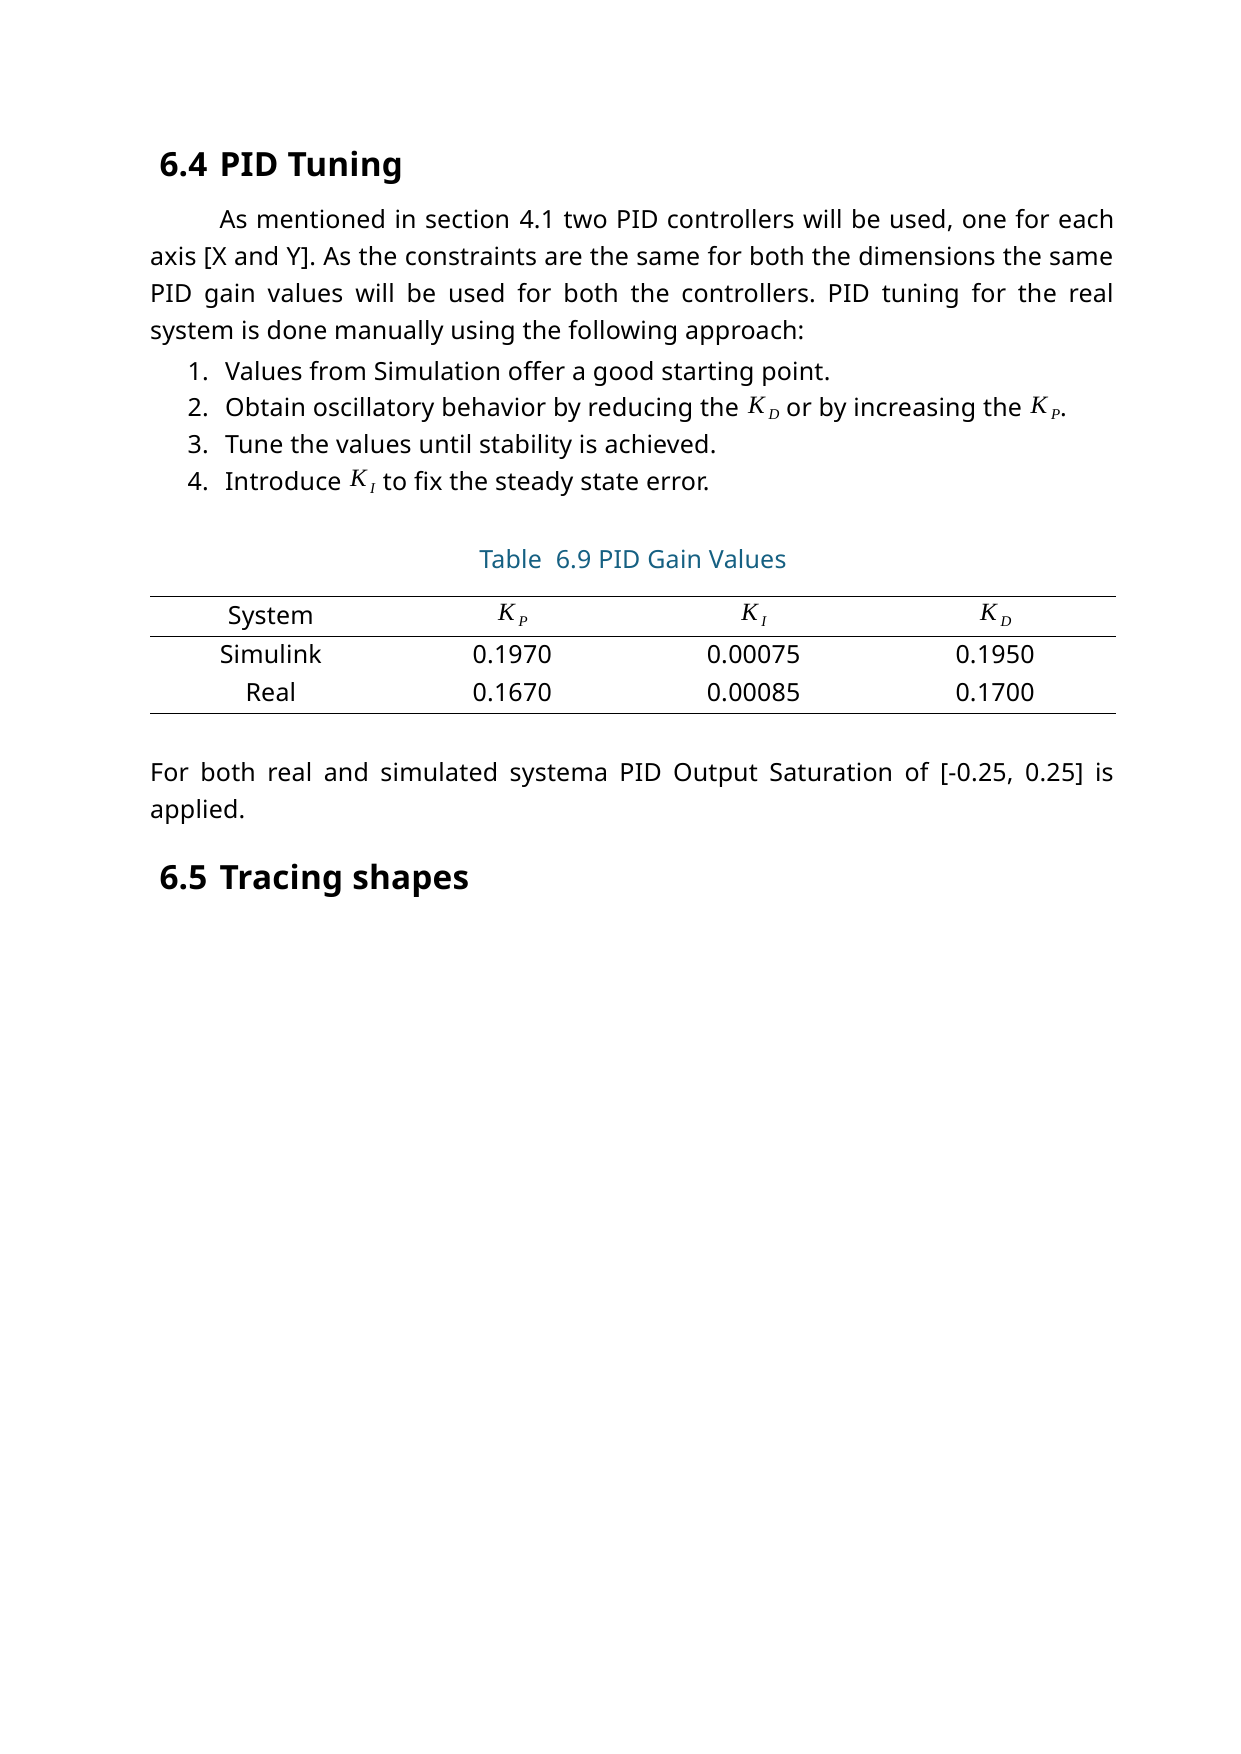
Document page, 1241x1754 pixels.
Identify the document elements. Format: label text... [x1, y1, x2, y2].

table_cell 0.1670 [391, 675, 633, 713]
table_cell 0.00085 [633, 675, 874, 713]
table_header [633, 597, 874, 636]
list Values from Simulation offer a good starting point. [187, 353, 1116, 387]
table_cell 0.1970 [391, 637, 633, 675]
table_cell Real [150, 675, 391, 713]
table_cell 0.00075 [633, 637, 874, 675]
subtitle PID Tuning [159, 141, 1116, 186]
table_cell Simulink [150, 637, 391, 675]
table_header System [150, 597, 391, 636]
table_header [874, 597, 1116, 636]
list Obtain oscillatory behavior by reducing the or by increasing the . [187, 390, 1116, 424]
list Introduce to fix the steady state error. [187, 464, 1116, 498]
list Tune the values until stability is achieved. [187, 427, 1116, 461]
table_cell 0.1950 [874, 637, 1116, 675]
table_cell 0.1700 [874, 675, 1116, 713]
text For both real and simulated systema PID Output Saturation of [-0.25, 0.25] is applied. [150, 755, 1116, 826]
text As mentioned in section 4.1 two PID controllers will be used, one for each axis [X and Y]. As the constraints are the same for both the dimensions the same PID gain values will be used for both the controllers. PID tuning for the real system is done manually using the following approach: [150, 202, 1116, 346]
table_header [391, 597, 633, 636]
subtitle Tracing shapes [159, 853, 1116, 899]
